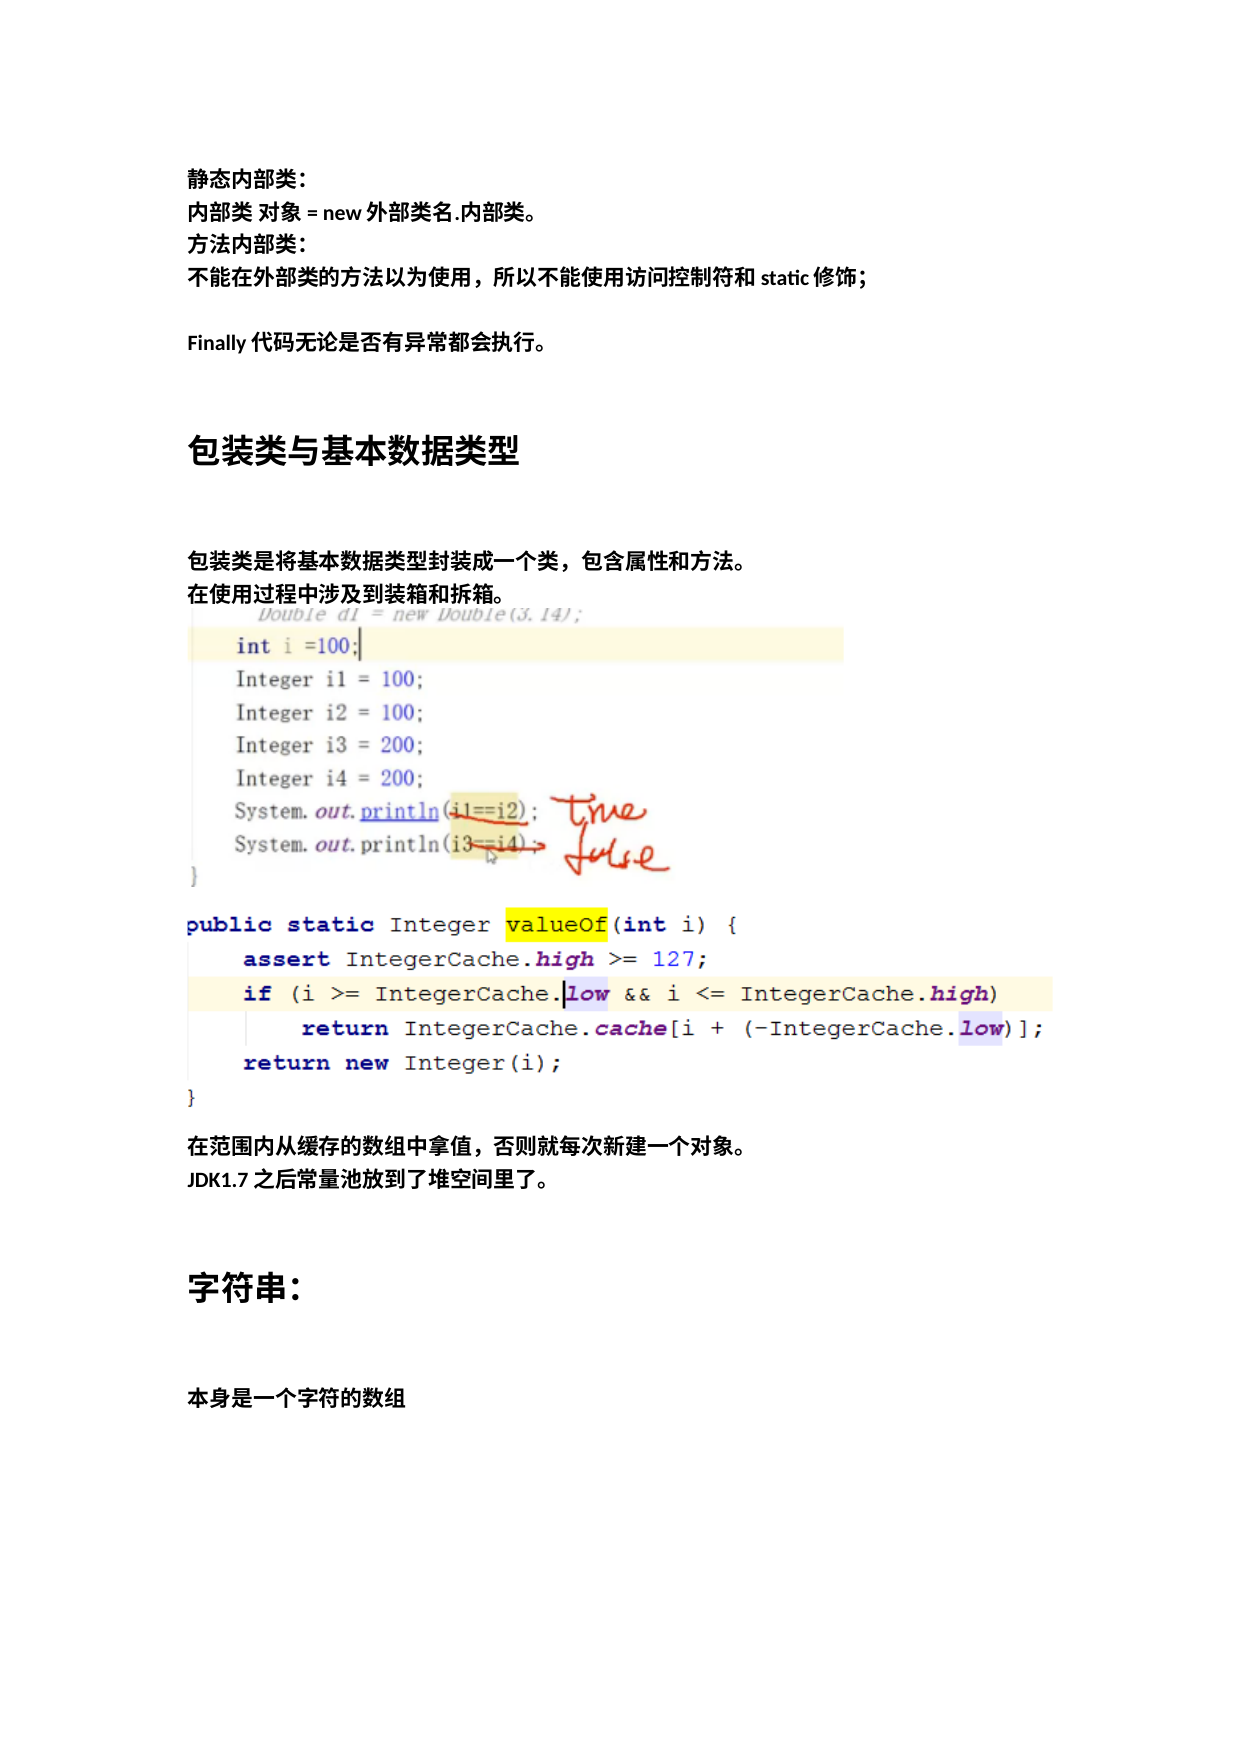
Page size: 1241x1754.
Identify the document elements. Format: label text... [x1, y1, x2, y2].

text 在使用过程中涉及到装箱和拆箱。 [187, 576, 1053, 609]
subtitle 字符串： [187, 1253, 1053, 1318]
subtitle 包装类与基本数据类型 [187, 417, 1053, 482]
text 包装类是将基本数据类型封装成一个类，包含属性和方法。 [187, 544, 1053, 576]
text 本身是一个字符的数组 [187, 1381, 1053, 1413]
picture [187, 901, 1053, 1119]
picture [187, 608, 844, 887]
text Finally代码无论是否有异常都会执行。 [187, 324, 1053, 357]
text JDK1.7之后常量池放到了堆空间里了。 [187, 1161, 1053, 1194]
text 在范围内从缓存的数组中拿值，否则就每次新建一个对象。 [187, 1129, 1053, 1161]
text 内部类 对象 = new 外部类名.内部类。 [187, 194, 1053, 227]
text 静态内部类： [187, 162, 1053, 194]
text 方法内部类： [187, 227, 1053, 259]
text 不能在外部类的方法以为使用，所以不能使用访问控制符和static修饰； [187, 259, 1053, 292]
